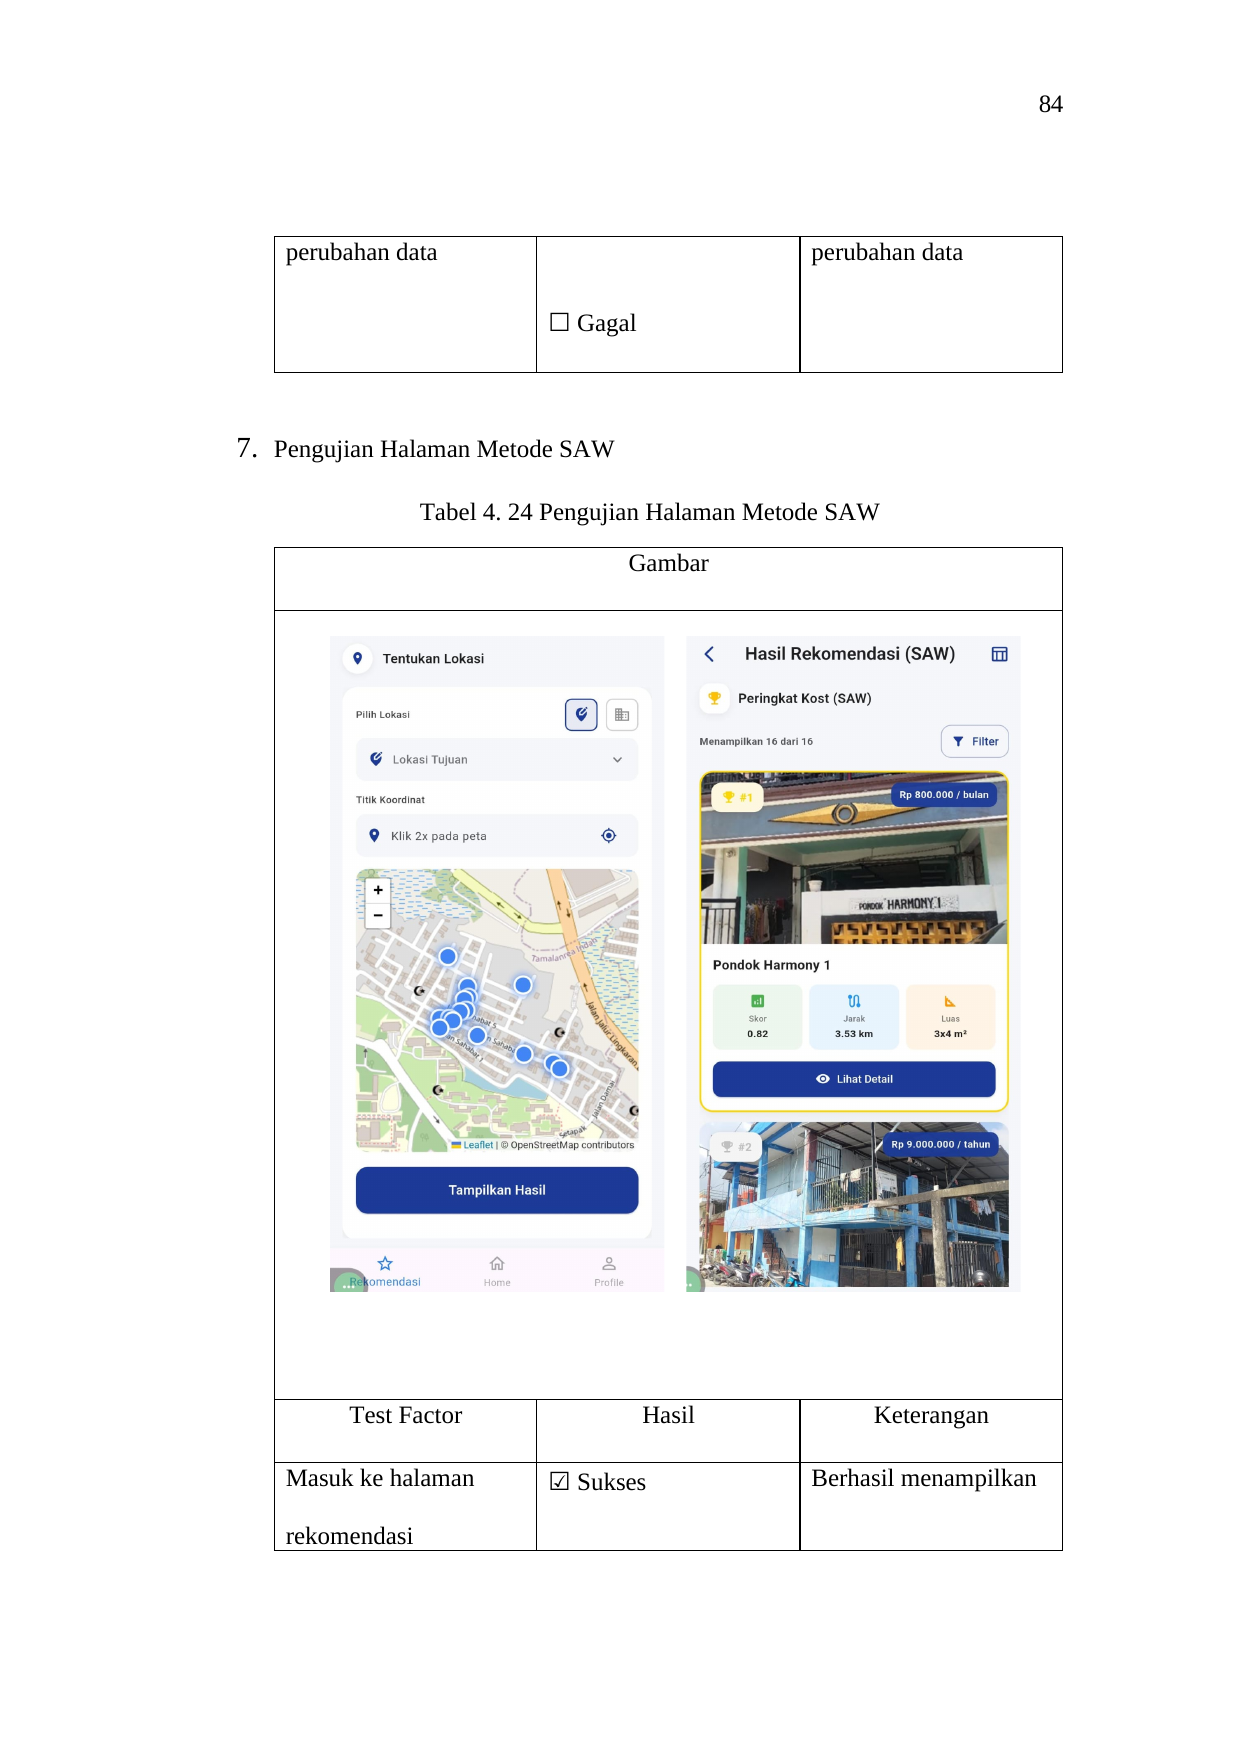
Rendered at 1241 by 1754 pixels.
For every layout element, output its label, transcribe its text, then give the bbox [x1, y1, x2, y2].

picture [686, 636, 1021, 1292]
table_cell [275, 1463, 536, 1549]
text Tabel 4. 24 Pengujian Halaman Metode SAW [236, 497, 1063, 526]
picture [330, 636, 665, 1292]
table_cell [801, 237, 1062, 372]
table_cell Test Factor [275, 1400, 536, 1462]
list Pengujian Halaman Metode SAW [236, 430, 1063, 464]
table_cell ☑ Sukses ☐ Gagal [537, 1463, 799, 1549]
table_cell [801, 1463, 1062, 1549]
table_header Gambar [275, 548, 1062, 610]
table_cell ☑ Sukses ☐ Gagal [537, 237, 799, 372]
table_cell Keterangan [801, 1400, 1062, 1462]
table_cell [275, 611, 1062, 1399]
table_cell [275, 237, 536, 372]
table_cell Hasil [537, 1400, 799, 1462]
